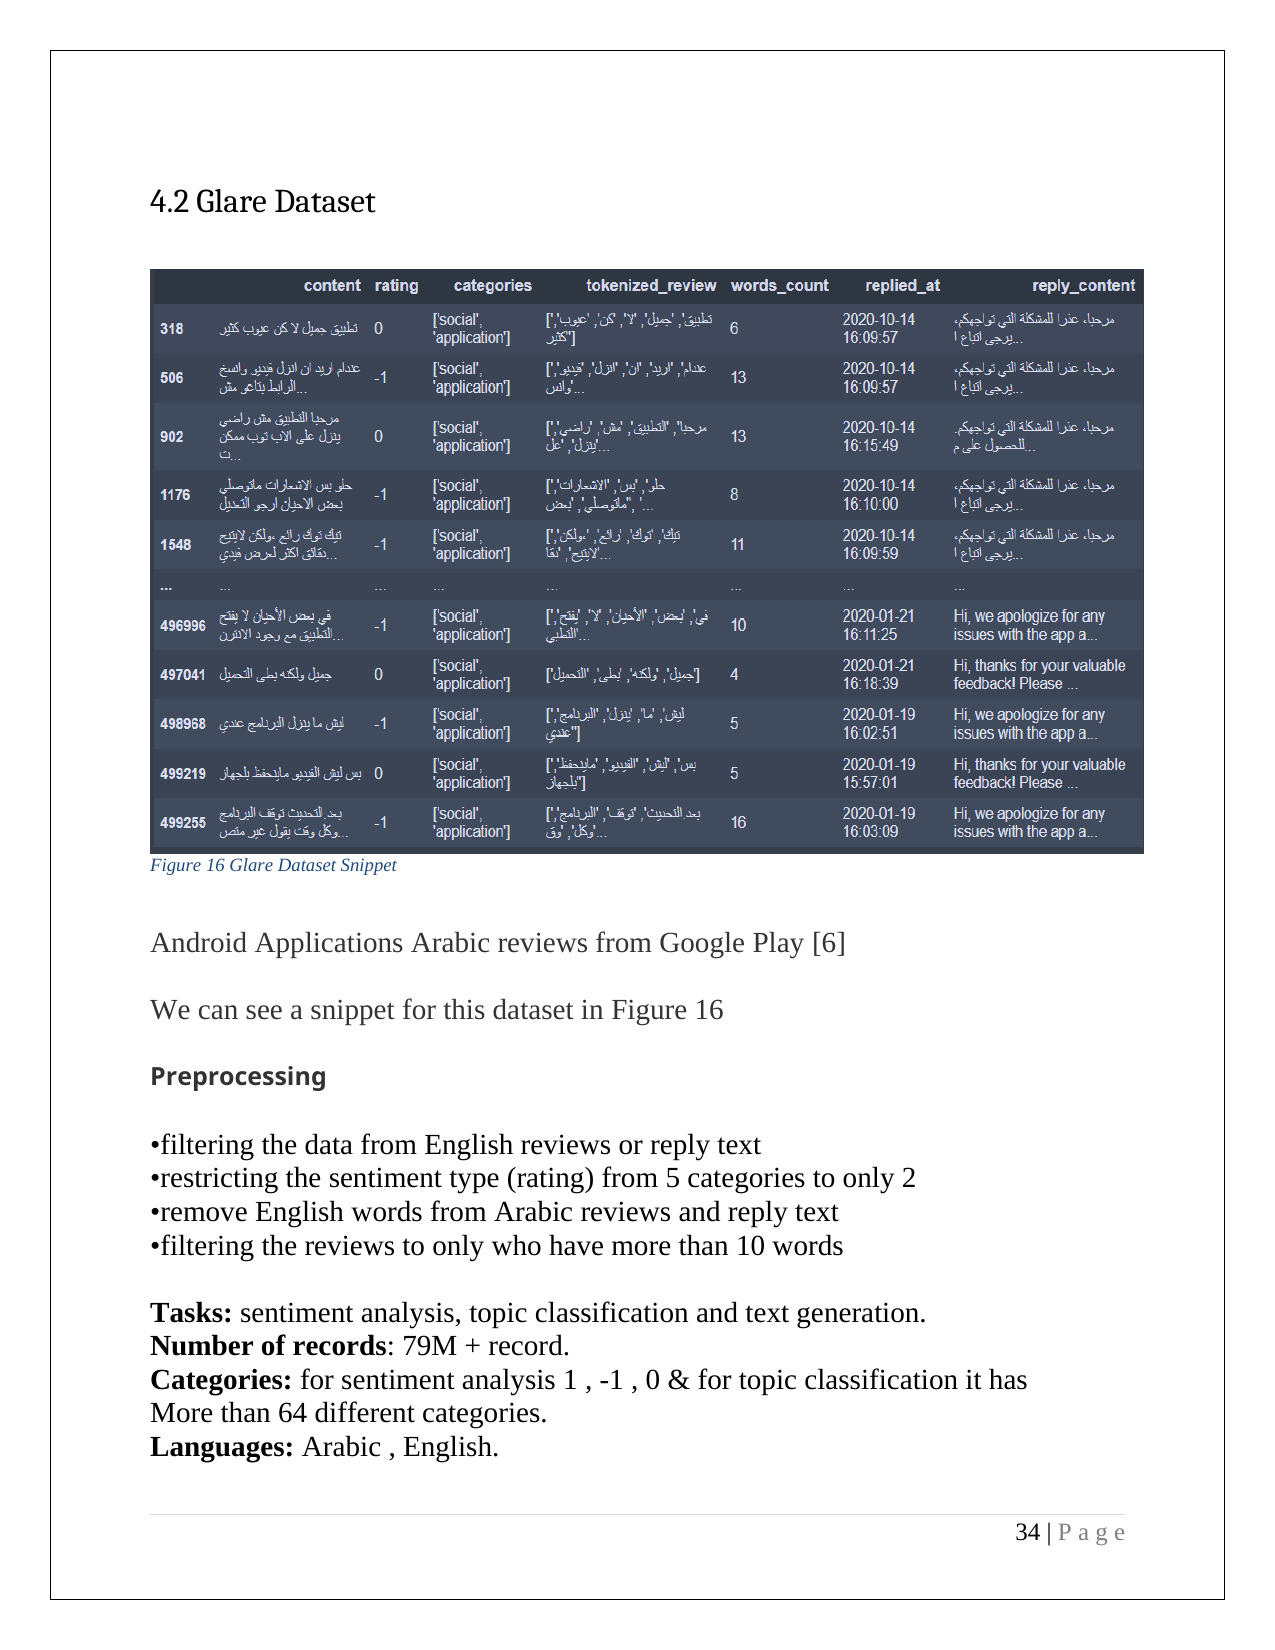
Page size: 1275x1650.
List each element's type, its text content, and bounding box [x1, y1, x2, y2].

subtitle 4.2 Glare Dataset [150, 183, 1125, 221]
picture [150, 269, 1144, 854]
text More than 64 different categories. [150, 1395, 1125, 1429]
text •filtering the data from English reviews or reply text [150, 1127, 1125, 1161]
text Number of records: 79M + record. [150, 1328, 1125, 1362]
text Categories: for sentiment analysis 1 , -1 , 0 & for topic classification it has [150, 1362, 1125, 1395]
text Languages: Arabic , English. [150, 1429, 1125, 1462]
text •restricting the sentiment type (rating) from 5 categories to only 2 [150, 1161, 1125, 1194]
text Preprocessing [150, 1059, 1125, 1093]
text •filtering the reviews to only who have more than 10 words [150, 1228, 1125, 1261]
text Tasks: sentiment analysis, topic classification and text generation. [150, 1295, 1125, 1328]
text •remove English words from Arabic reviews and reply text [150, 1194, 1125, 1228]
text We can see a snippet for this dataset in Figure 16 [150, 992, 1125, 1025]
text Android Applications Arabic reviews from Google Play ‎[6] [150, 925, 1125, 958]
